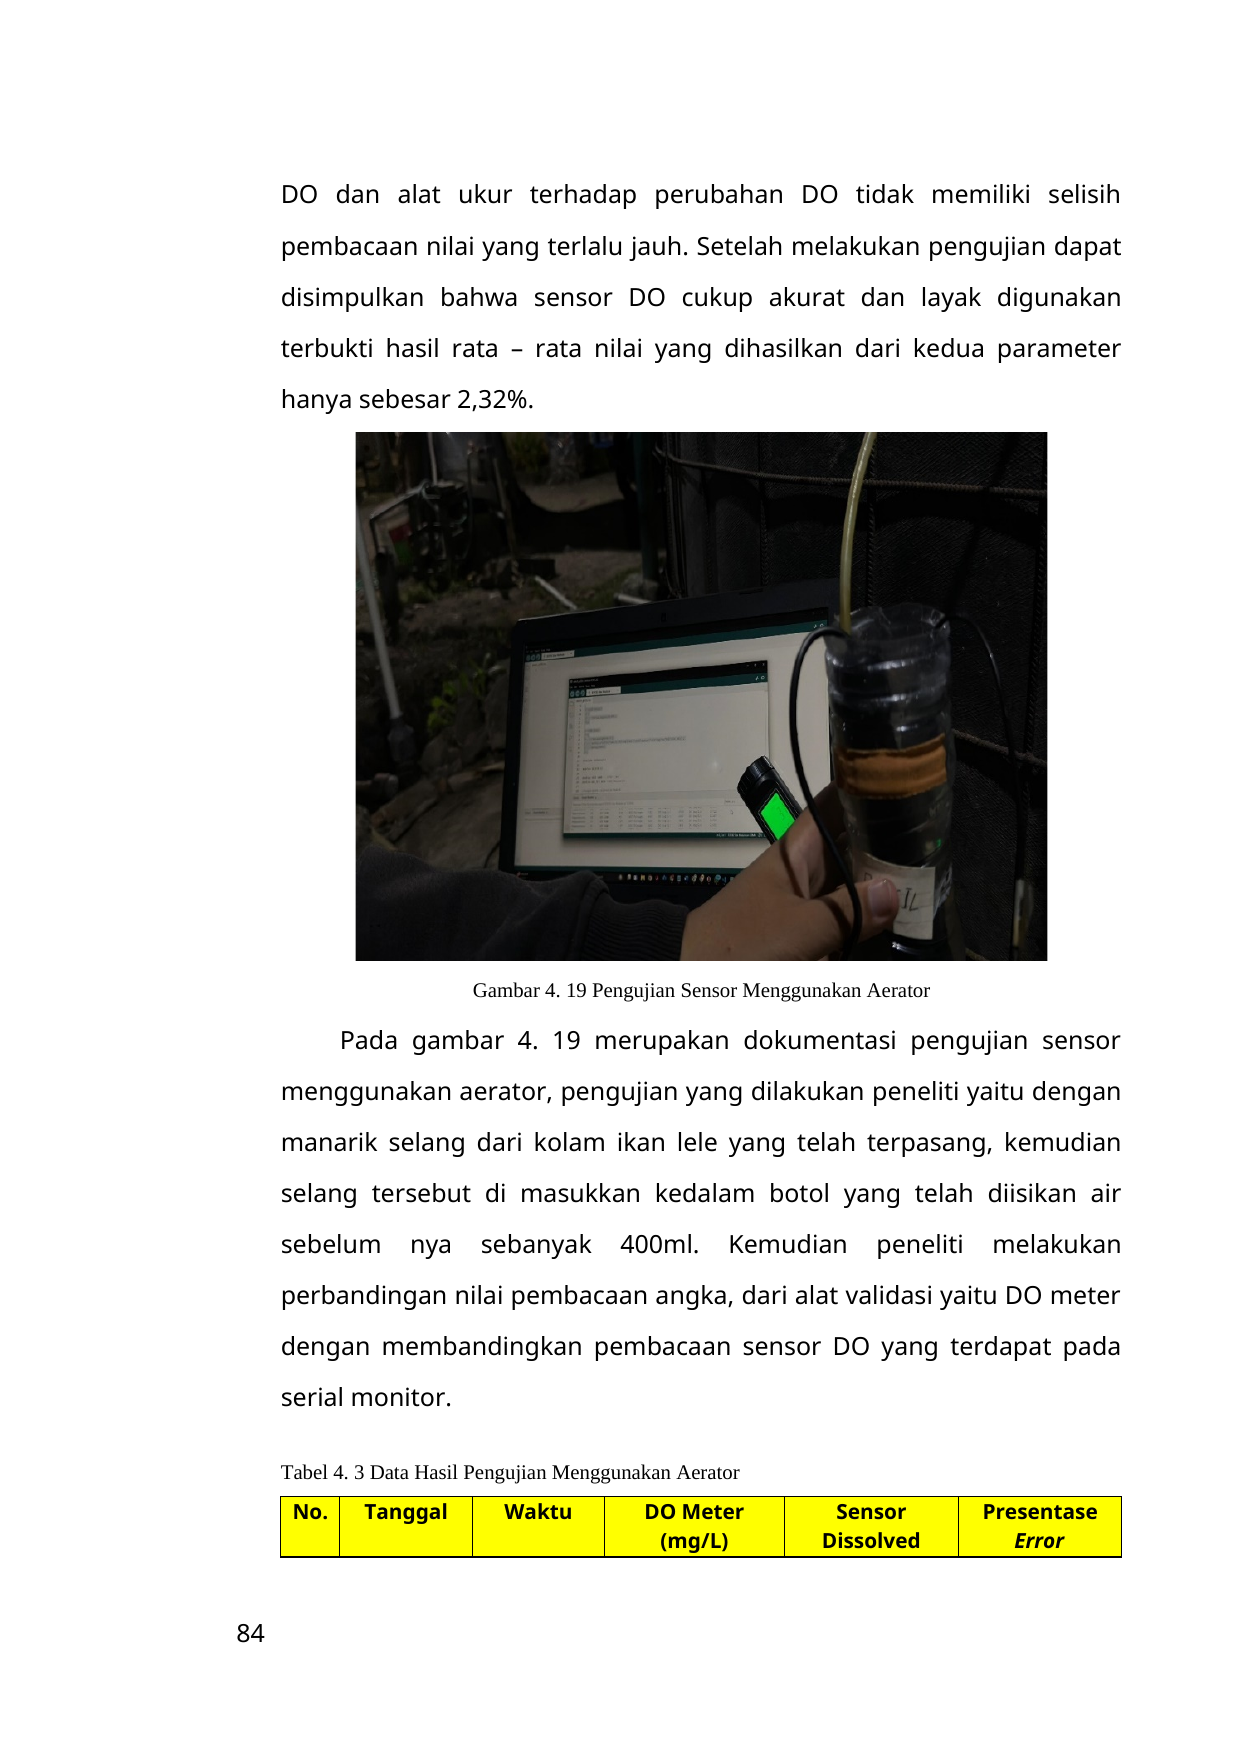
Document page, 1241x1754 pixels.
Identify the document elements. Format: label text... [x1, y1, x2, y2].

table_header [785, 1497, 958, 1556]
text Gambar 4. 19 Pengujian Sensor Menggunakan Aerator [281, 978, 1122, 1002]
table_header DO Meter (mg/L) [605, 1497, 784, 1556]
text Pada gambar 4. 19 merupakan dokumentasi pengujian sensor menggunakan aerator, pengujian yang dilakukan peneliti yaitu dengan manarik selang dari kolam ikan lele yang telah terpasang, kemudian selang tersebut di masukkan kedalam botol yang telah diisikan air sebelum nya sebanyak 400ml. Kemudian peneliti melakukan perbandingan nilai pembacaan angka, dari alat validasi yaitu DO meter dengan membandingkan pembacaan sensor DO yang terdapat pada serial monitor. [281, 1023, 1122, 1414]
picture [355, 432, 1048, 961]
table_header No. [281, 1497, 339, 1556]
table_header Presentase Error [959, 1497, 1121, 1556]
text Tabel 4. 3 Data Hasil Pengujian Menggunakan Aerator [281, 1460, 1122, 1484]
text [281, 177, 1122, 415]
table_header Tanggal [340, 1497, 472, 1556]
table_header Waktu [473, 1497, 604, 1556]
